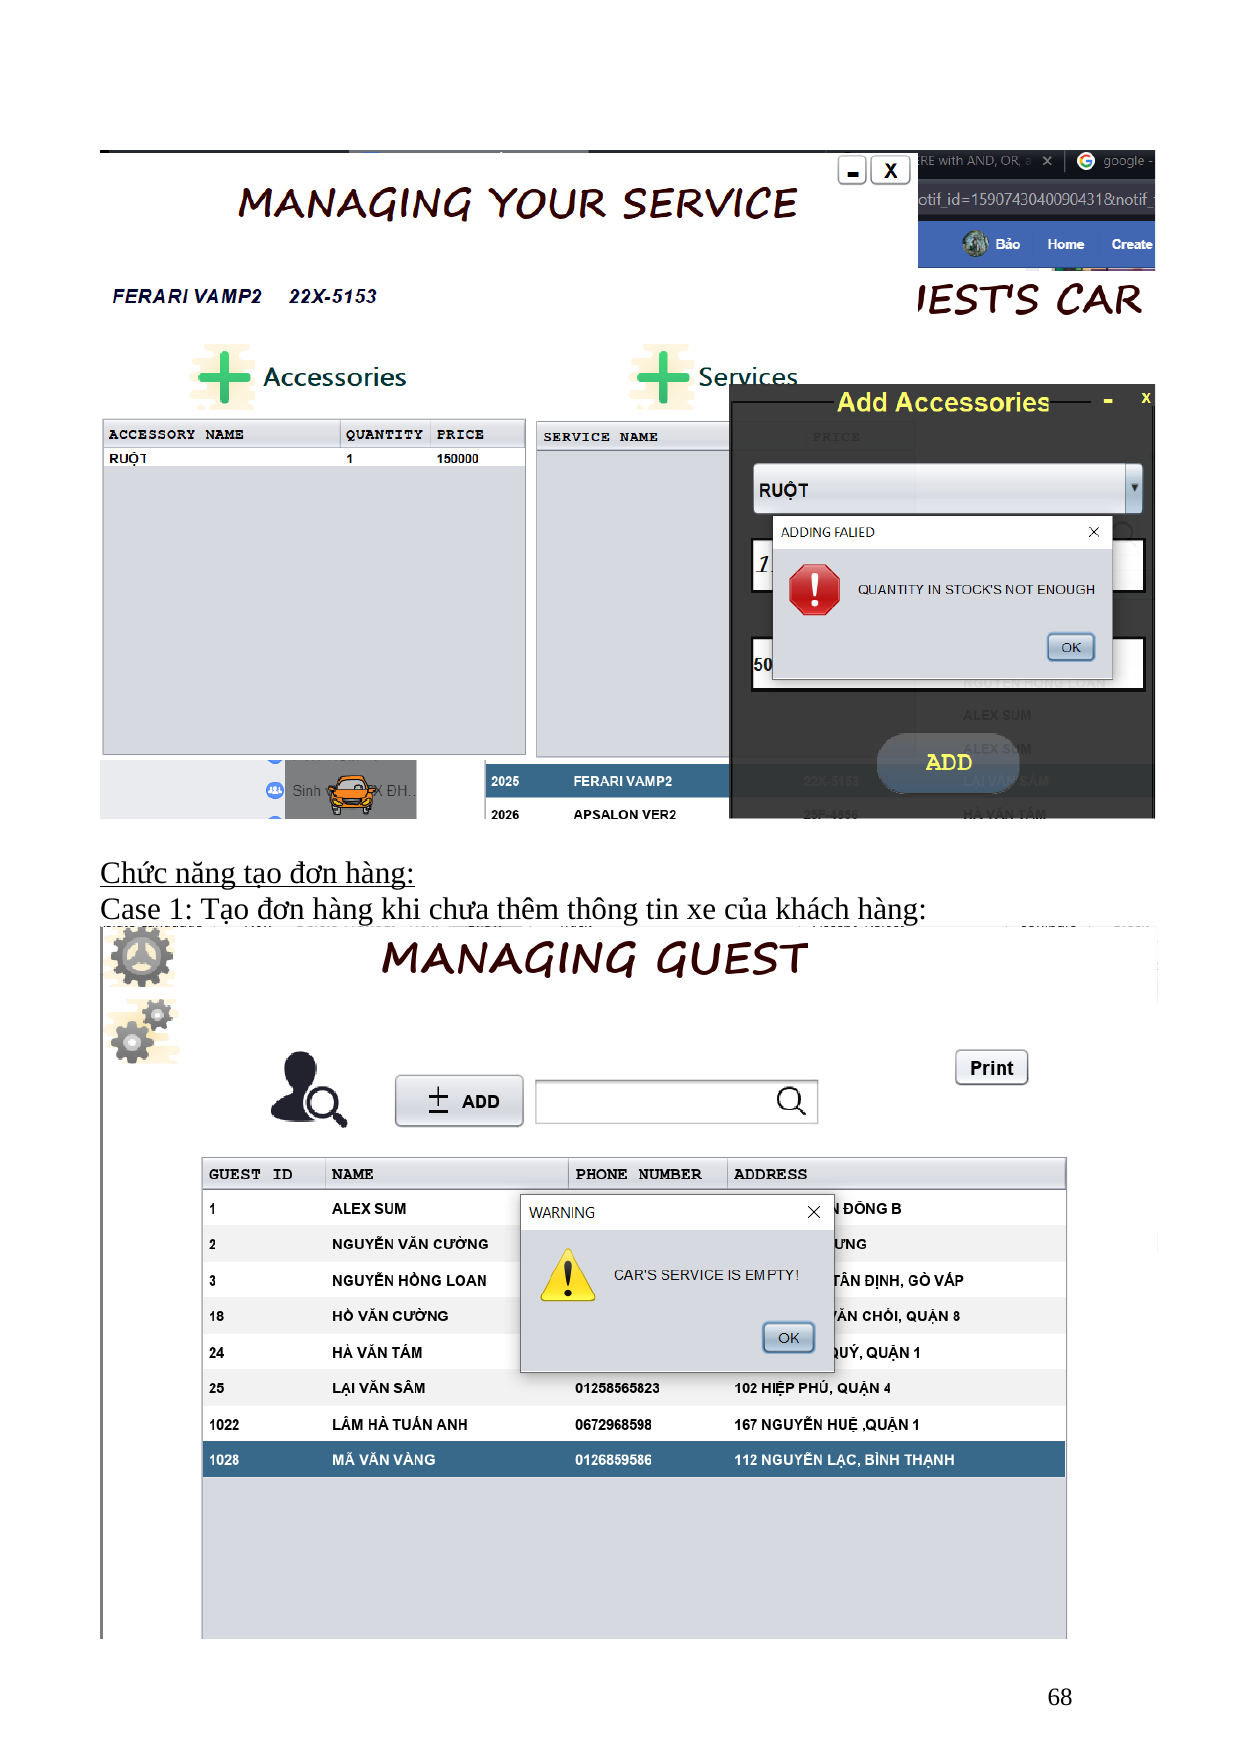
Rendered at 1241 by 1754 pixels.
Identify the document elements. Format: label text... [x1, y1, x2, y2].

picture [100, 926, 1158, 1639]
picture [100, 150, 1156, 819]
text Chức năng tạo đơn hàng: [100, 854, 1143, 890]
text Case 1: Tạo đơn hàng khi chưa thêm thông tin xe của khách hàng: [100, 890, 1143, 926]
